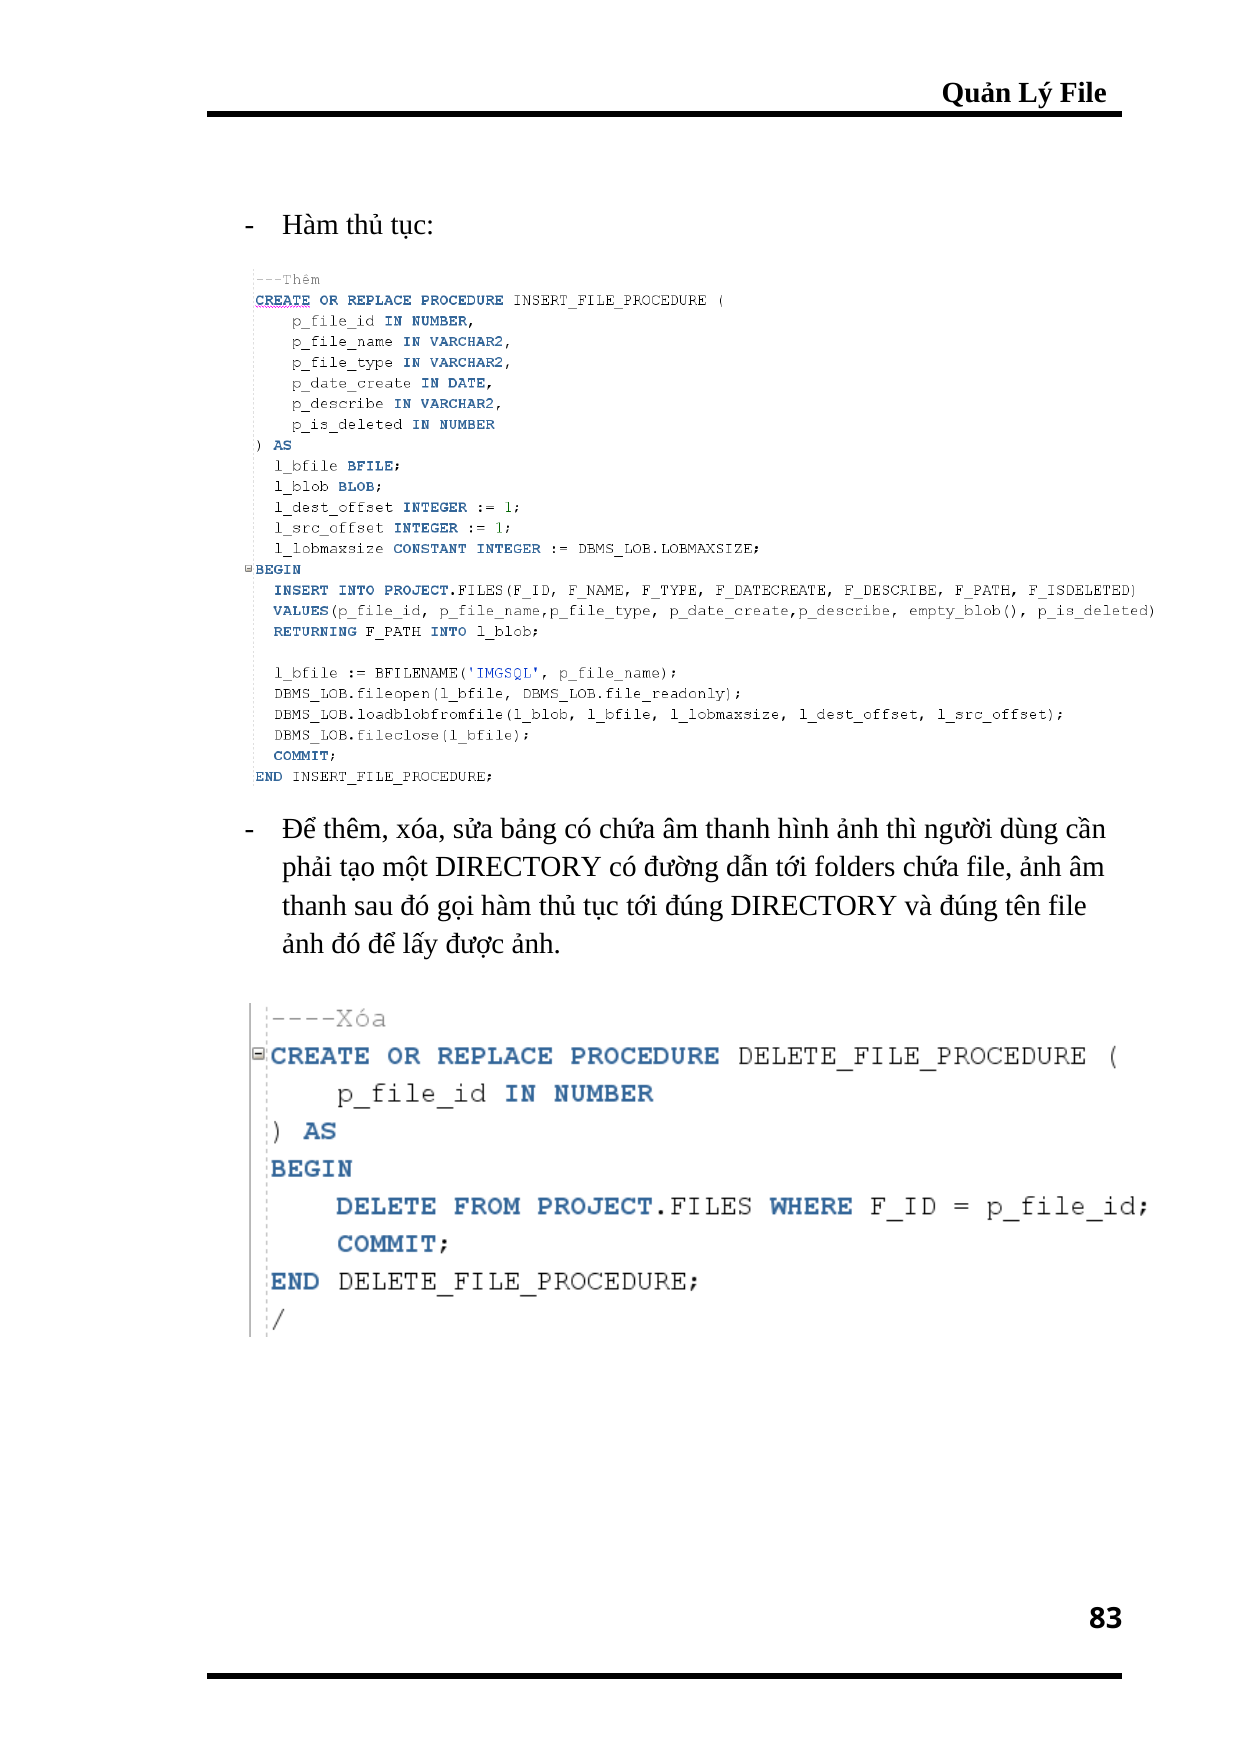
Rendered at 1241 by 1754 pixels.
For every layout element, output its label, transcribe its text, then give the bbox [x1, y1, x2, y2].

picture [244, 266, 1160, 786]
picture [244, 1003, 1160, 1337]
list Hàm thủ tục: [244, 207, 1122, 240]
list Để thêm, xóa, sửa bảng có chứa âm thanh hình ảnh thì người dùng cần phải tạo một DIRECTORY có đường dẫn tới folders chứa file, ảnh âm thanh sau đó gọi hàm thủ tục tới đúng DIRECTORY và đúng tên file ảnh đó để lấy được ảnh. [244, 811, 1122, 960]
